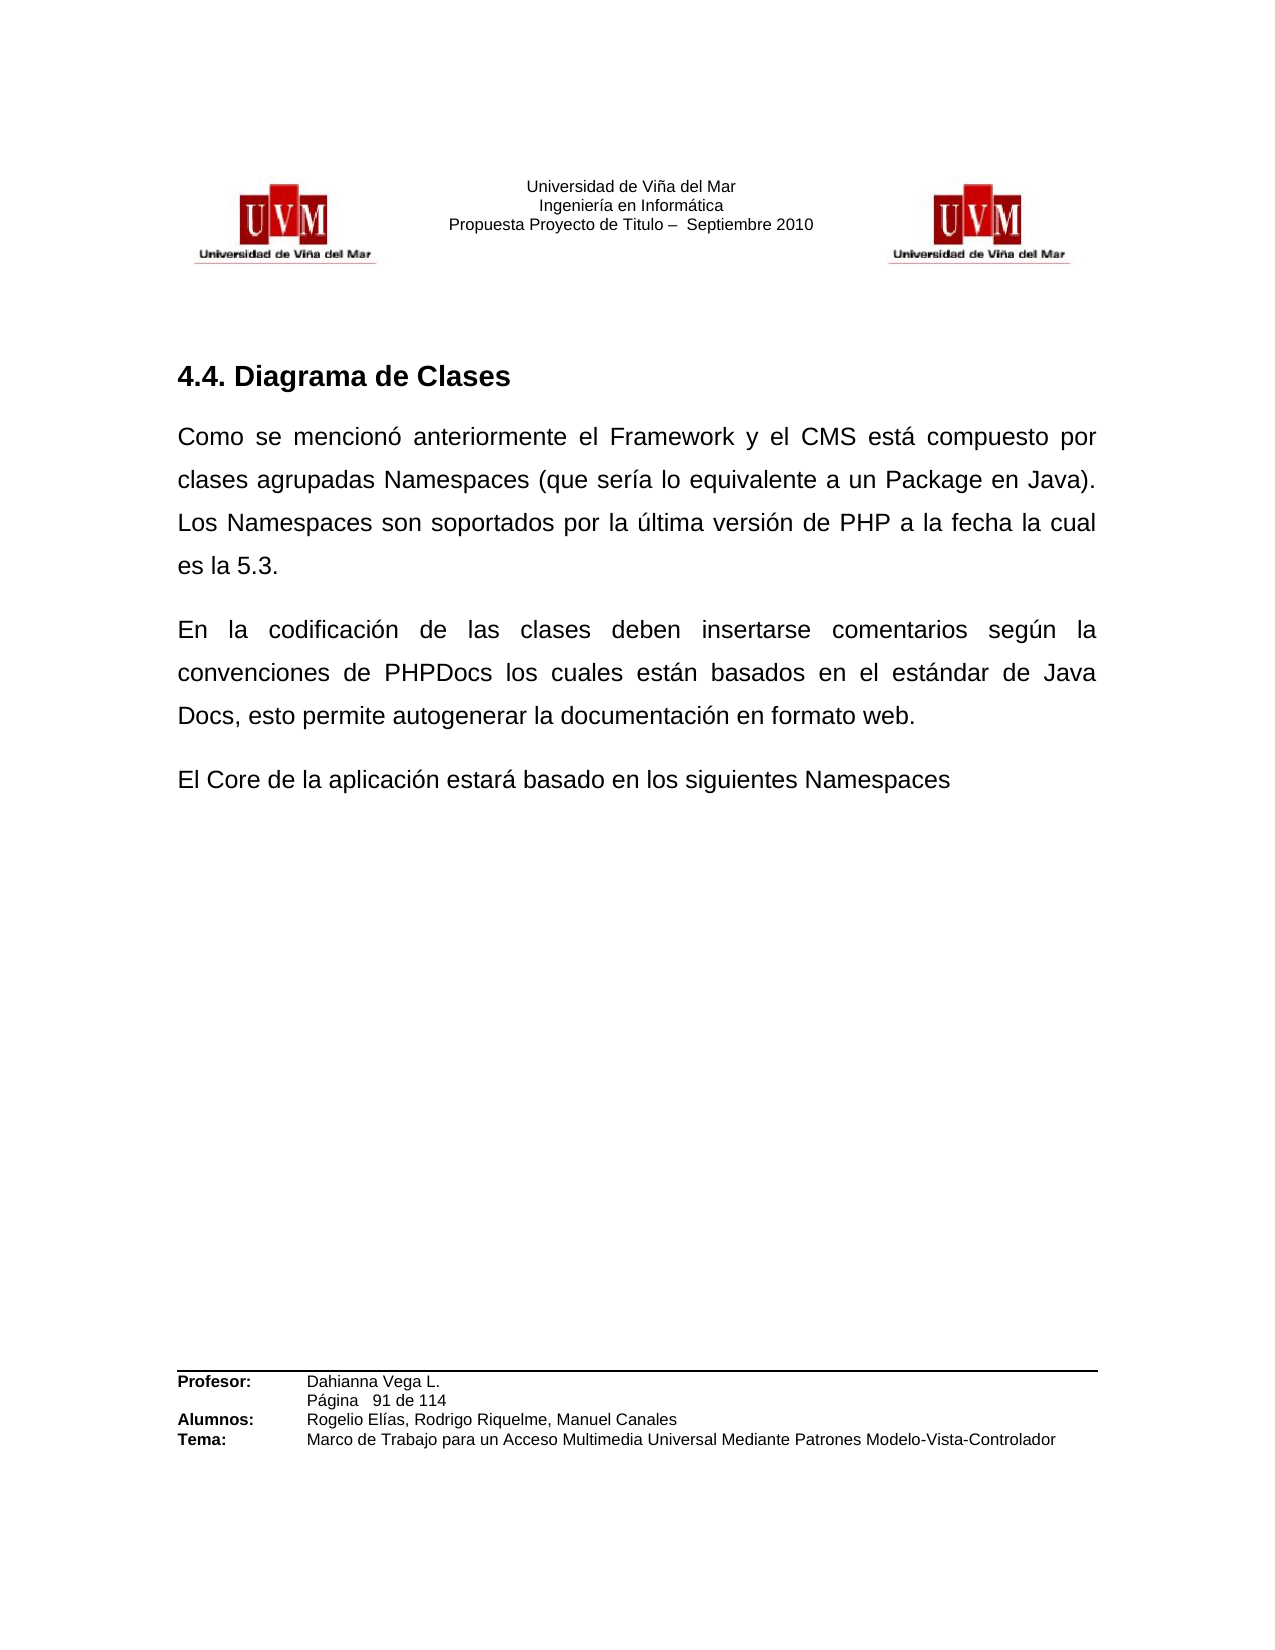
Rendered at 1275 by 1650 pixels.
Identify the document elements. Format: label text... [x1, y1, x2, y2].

text Como se mencionó anteriormente el Framework y el CMS está compuesto por clases agrupadas Namespaces (que sería lo equivalente a un Package en Java). Los Namespaces son soportados por la última versión de PHP a la fecha la cual es la 5.3. [177, 422, 1098, 580]
text El Core de la aplicación estará basado en los siguientes Namespaces [177, 765, 1098, 794]
picture [871, 176, 1084, 267]
picture [177, 176, 390, 267]
text En la codificación de las clases deben insertarse comentarios según la convenciones de PHPDocs los cuales están basados en el estándar de Java Docs, esto permite autogenerar la documentación en formato web. [177, 615, 1098, 730]
subtitle 4.4. Diagrama de Clases [177, 359, 1098, 392]
